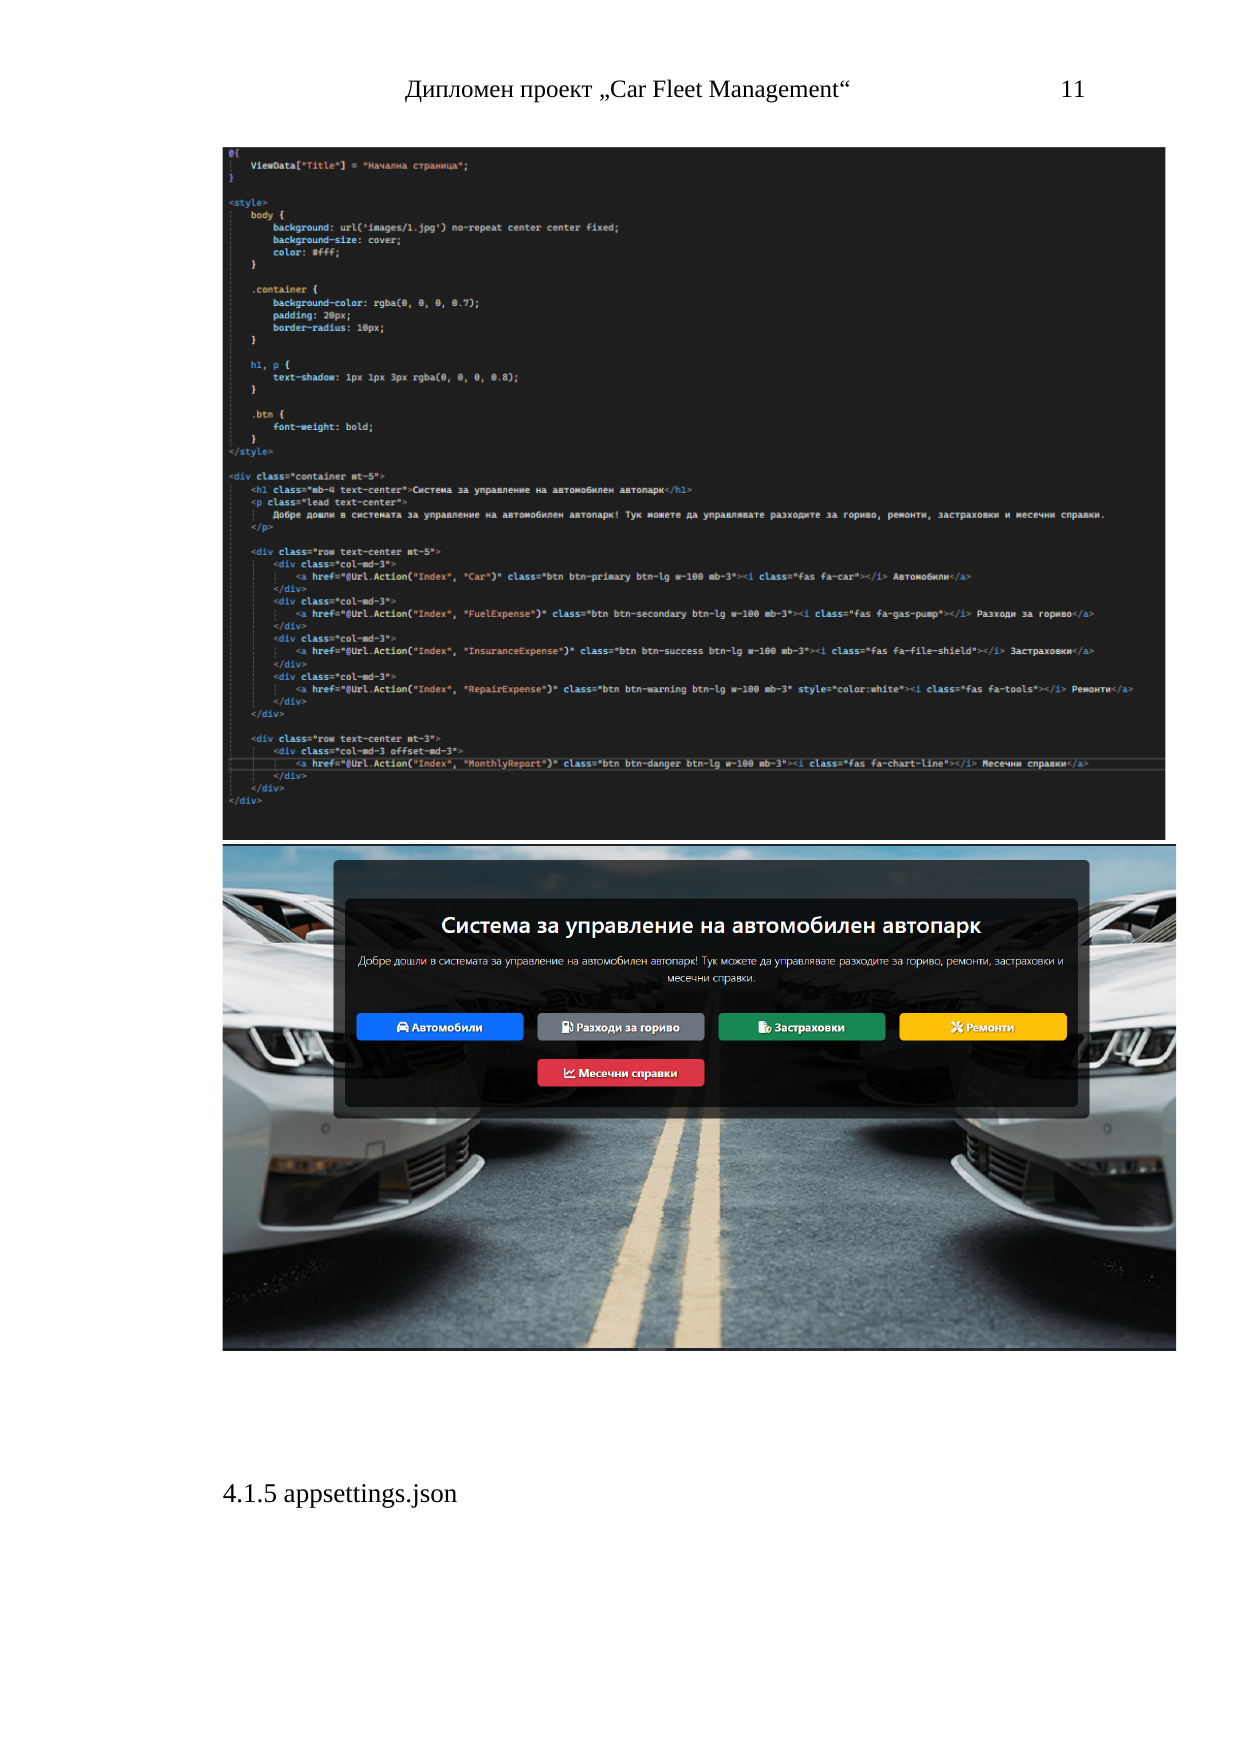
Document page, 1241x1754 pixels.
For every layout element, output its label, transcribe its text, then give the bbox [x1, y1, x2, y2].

text 4.1.5 appsettings.json [223, 1477, 1093, 1508]
picture [222, 147, 1166, 840]
picture [222, 844, 1177, 1351]
